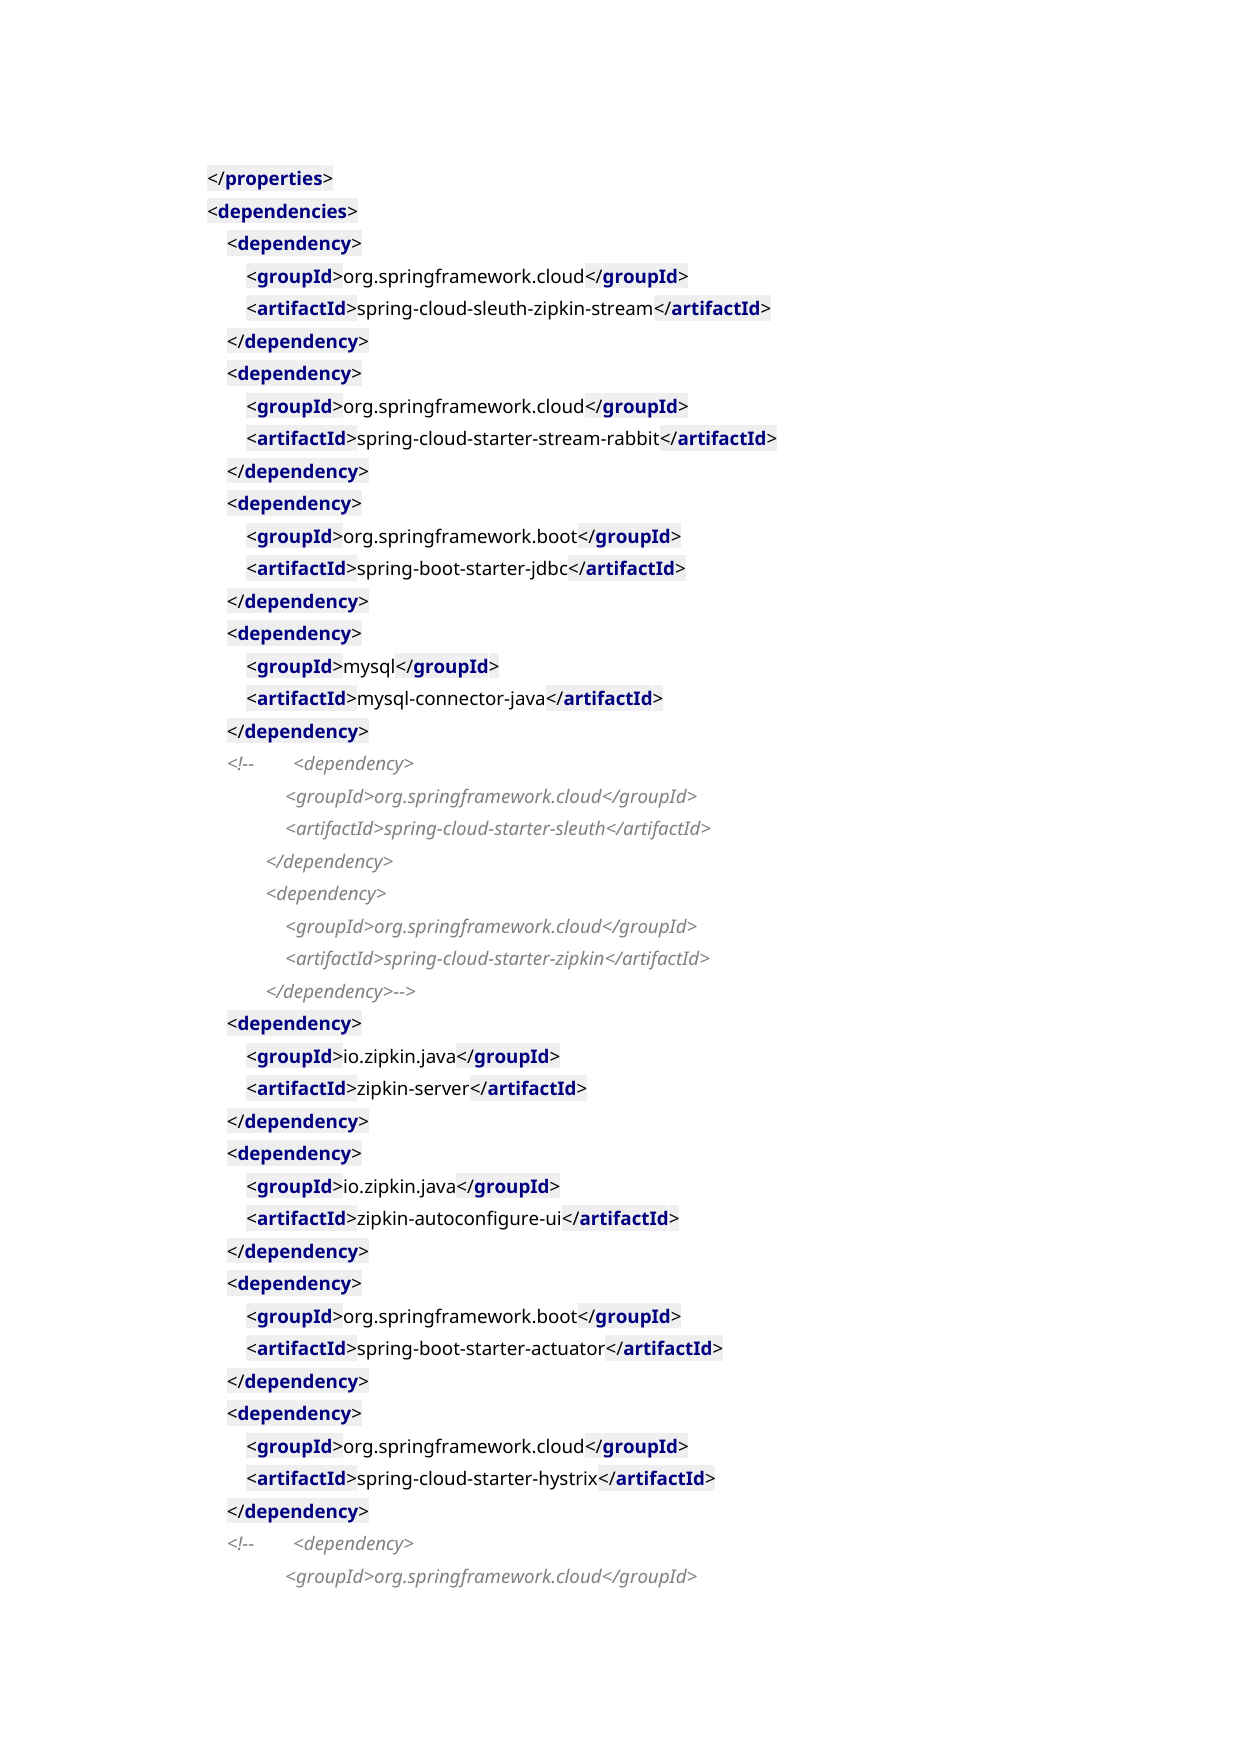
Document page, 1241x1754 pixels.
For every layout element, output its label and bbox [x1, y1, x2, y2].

text [187, 162, 1053, 1592]
